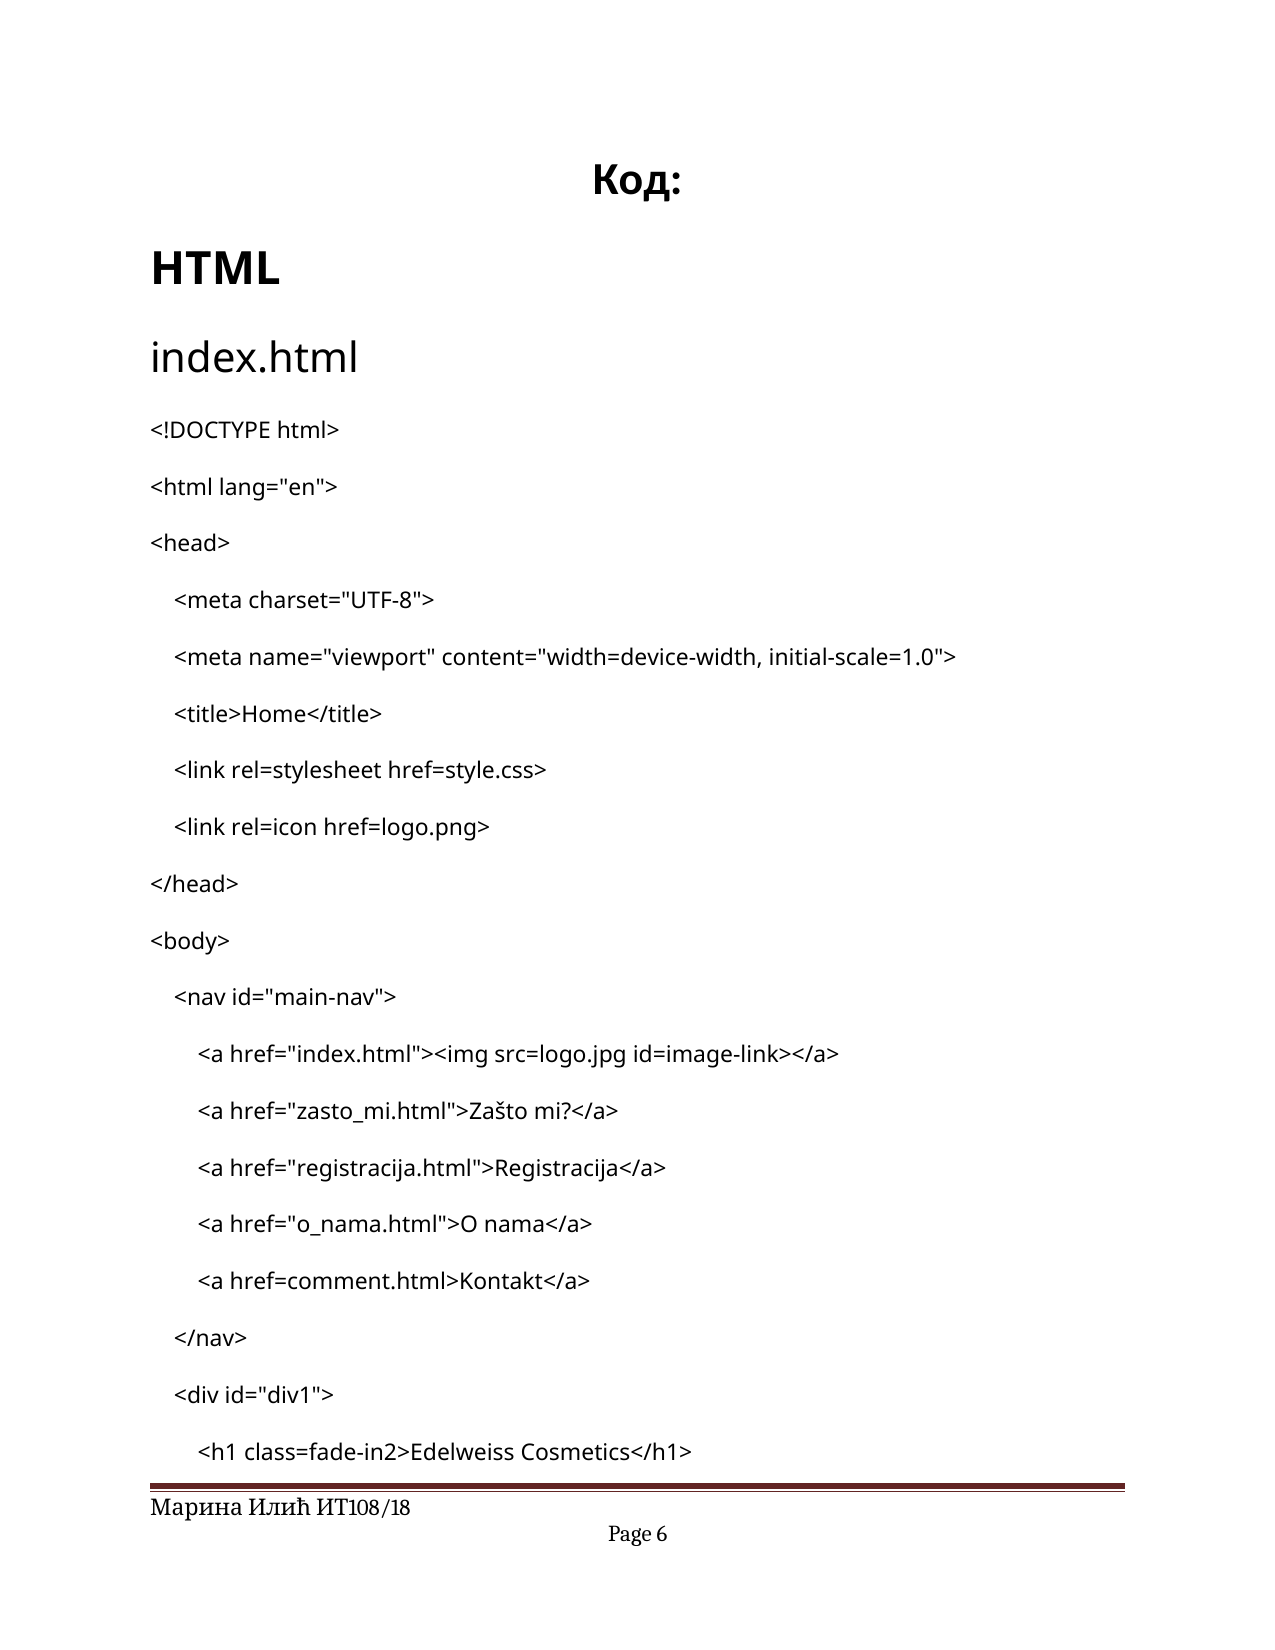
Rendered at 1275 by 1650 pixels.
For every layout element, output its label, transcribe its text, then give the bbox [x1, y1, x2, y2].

text <a href="index.html"><img src=logo.jpg id=image-link></a> [150, 1038, 1125, 1069]
text <a href="o_nama.html">O nama</a> [150, 1208, 1125, 1240]
text <a href=comment.html>Kontakt</a> [150, 1265, 1125, 1296]
text <a href="zasto_mi.html">Zašto mi?</a> [150, 1095, 1125, 1126]
text <title>Home</title> [150, 697, 1125, 729]
text <a href="registracija.html">Registracija</a> [150, 1152, 1125, 1183]
text <head> [150, 527, 1125, 558]
text <!DOCTYPE html> [150, 414, 1125, 445]
text </head> [150, 868, 1125, 899]
text <meta charset="UTF-8"> [150, 584, 1125, 615]
text <link rel=icon href=logo.png> [150, 811, 1125, 842]
text <html lang="en"> [150, 470, 1125, 502]
text </nav> [150, 1322, 1125, 1353]
text <h1 class=fade-in2>Edelweiss Cosmetics</h1> [150, 1436, 1125, 1467]
text index.html [150, 328, 1125, 384]
text Код: [150, 150, 1125, 206]
text <nav id="main-nav"> [150, 981, 1125, 1013]
text HTML [150, 235, 1125, 297]
text <link rel=stylesheet href=style.css> [150, 754, 1125, 786]
text <div id="div1"> [150, 1379, 1125, 1410]
text <meta name="viewport" content="width=device-width, initial-scale=1.0"> [150, 641, 1125, 672]
text <body> [150, 924, 1125, 956]
